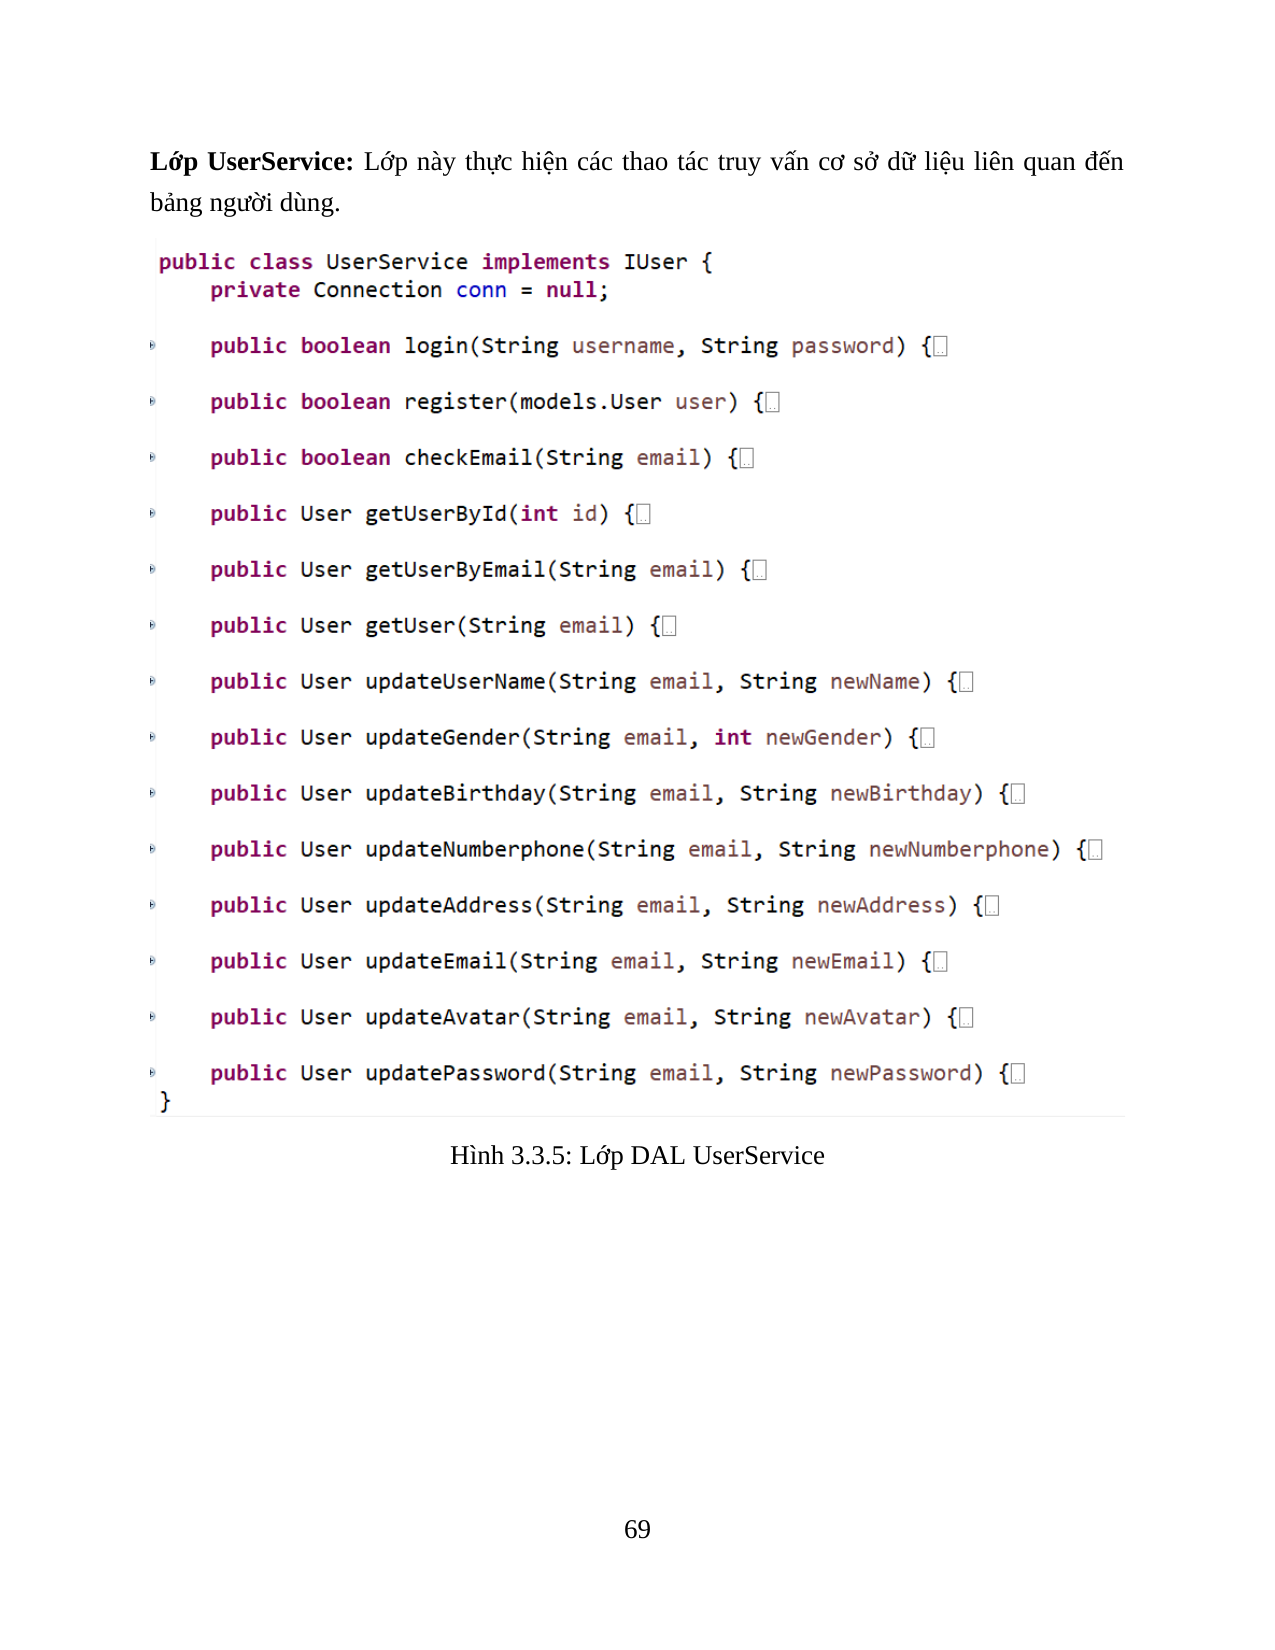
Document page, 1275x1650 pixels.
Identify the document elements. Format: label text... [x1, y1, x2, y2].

picture [150, 238, 1125, 1117]
text Hình 3.3.5: Lớp DAL UserService [150, 1139, 1125, 1170]
text Lớp UserService: Lớp này thực hiện các thao tác truy vấn cơ sở dữ liệu liên quan đến bảng người dùng. [150, 145, 1125, 217]
